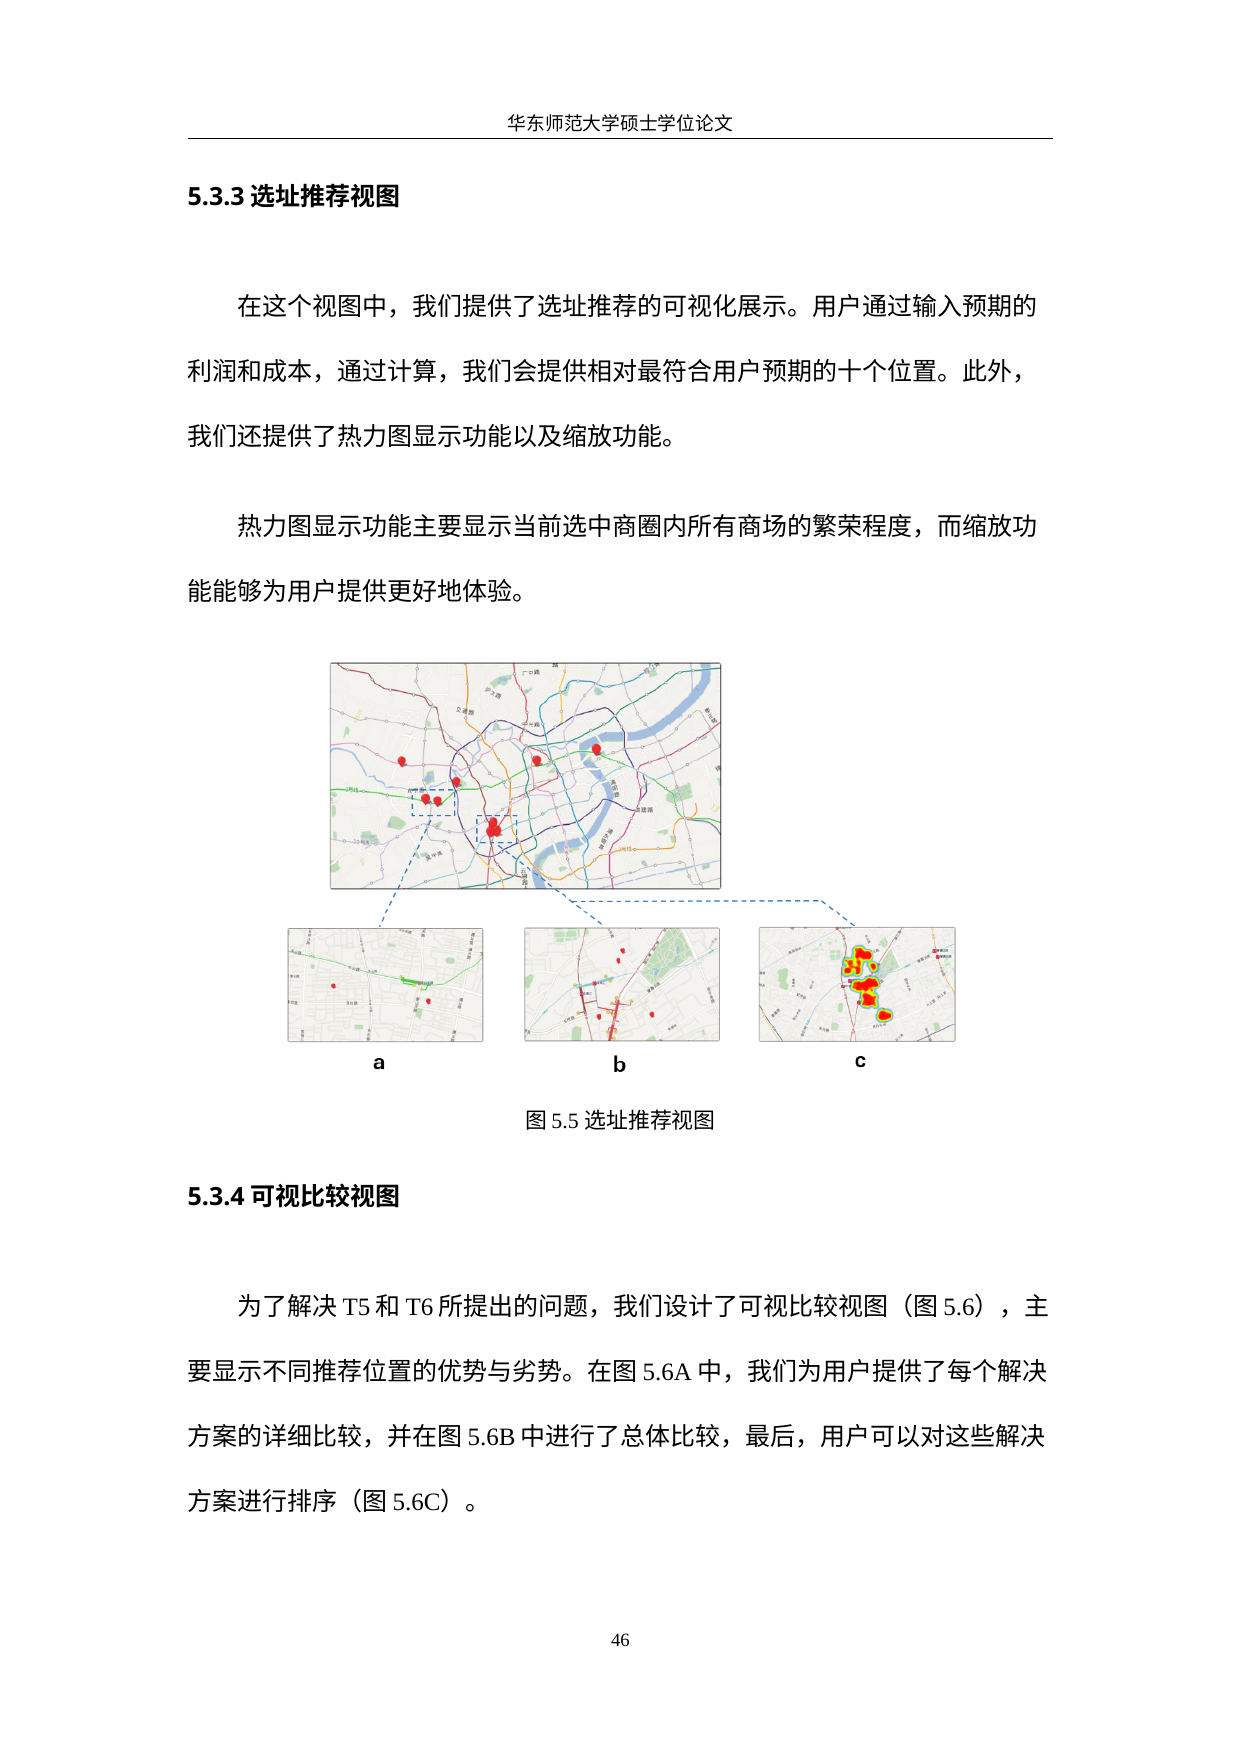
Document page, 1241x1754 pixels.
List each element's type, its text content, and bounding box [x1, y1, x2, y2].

text 热力图显示功能主要显示当前选中商圈内所有商场的繁荣程度，而缩放功能能够为用户提供更好地体验。 [187, 492, 1053, 622]
text 5.3.3选址推荐视图 [187, 162, 1053, 227]
text 5.3.4可视比较视图 [187, 1162, 1053, 1227]
text 图5.5 选址推荐视图 [187, 1102, 1053, 1135]
picture [258, 647, 982, 1081]
text 为了解决T5和T6所提出的问题，我们设计了可视比较视图（图5.6），主要显示不同推荐位置的优势与劣势。在图5.6A中，我们为用户提供了每个解决方案的详细比较，并在图5.6B中进行了总体比较，最后，用户可以对这些解决方案进行排序（图5.6C）。 [187, 1272, 1053, 1532]
text 在这个视图中，我们提供了选址推荐的可视化展示。用户通过输入预期的利润和成本，通过计算，我们会提供相对最符合用户预期的十个位置。此外，我们还提供了热力图显示功能以及缩放功能。 [187, 272, 1053, 467]
